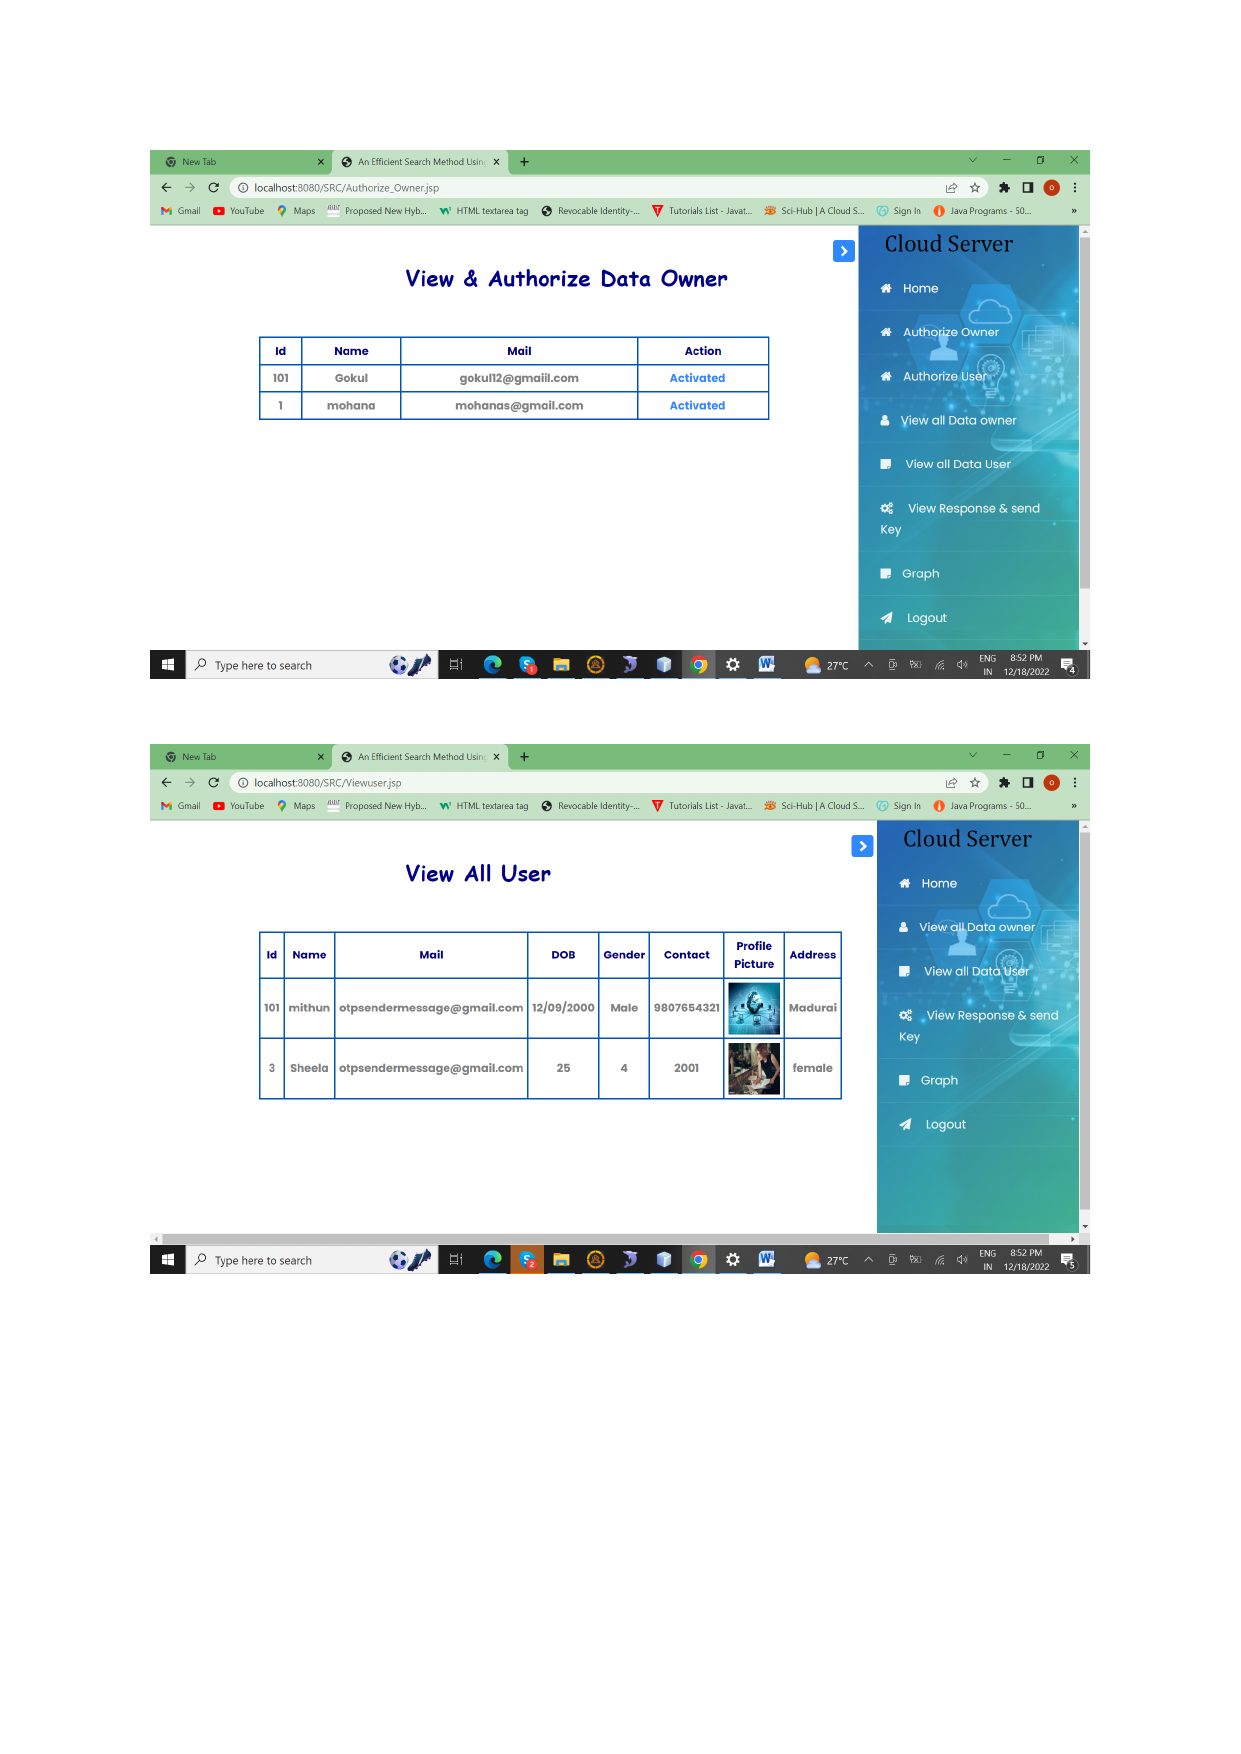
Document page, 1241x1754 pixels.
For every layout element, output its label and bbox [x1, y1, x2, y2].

picture [150, 150, 1091, 679]
picture [150, 744, 1091, 1274]
